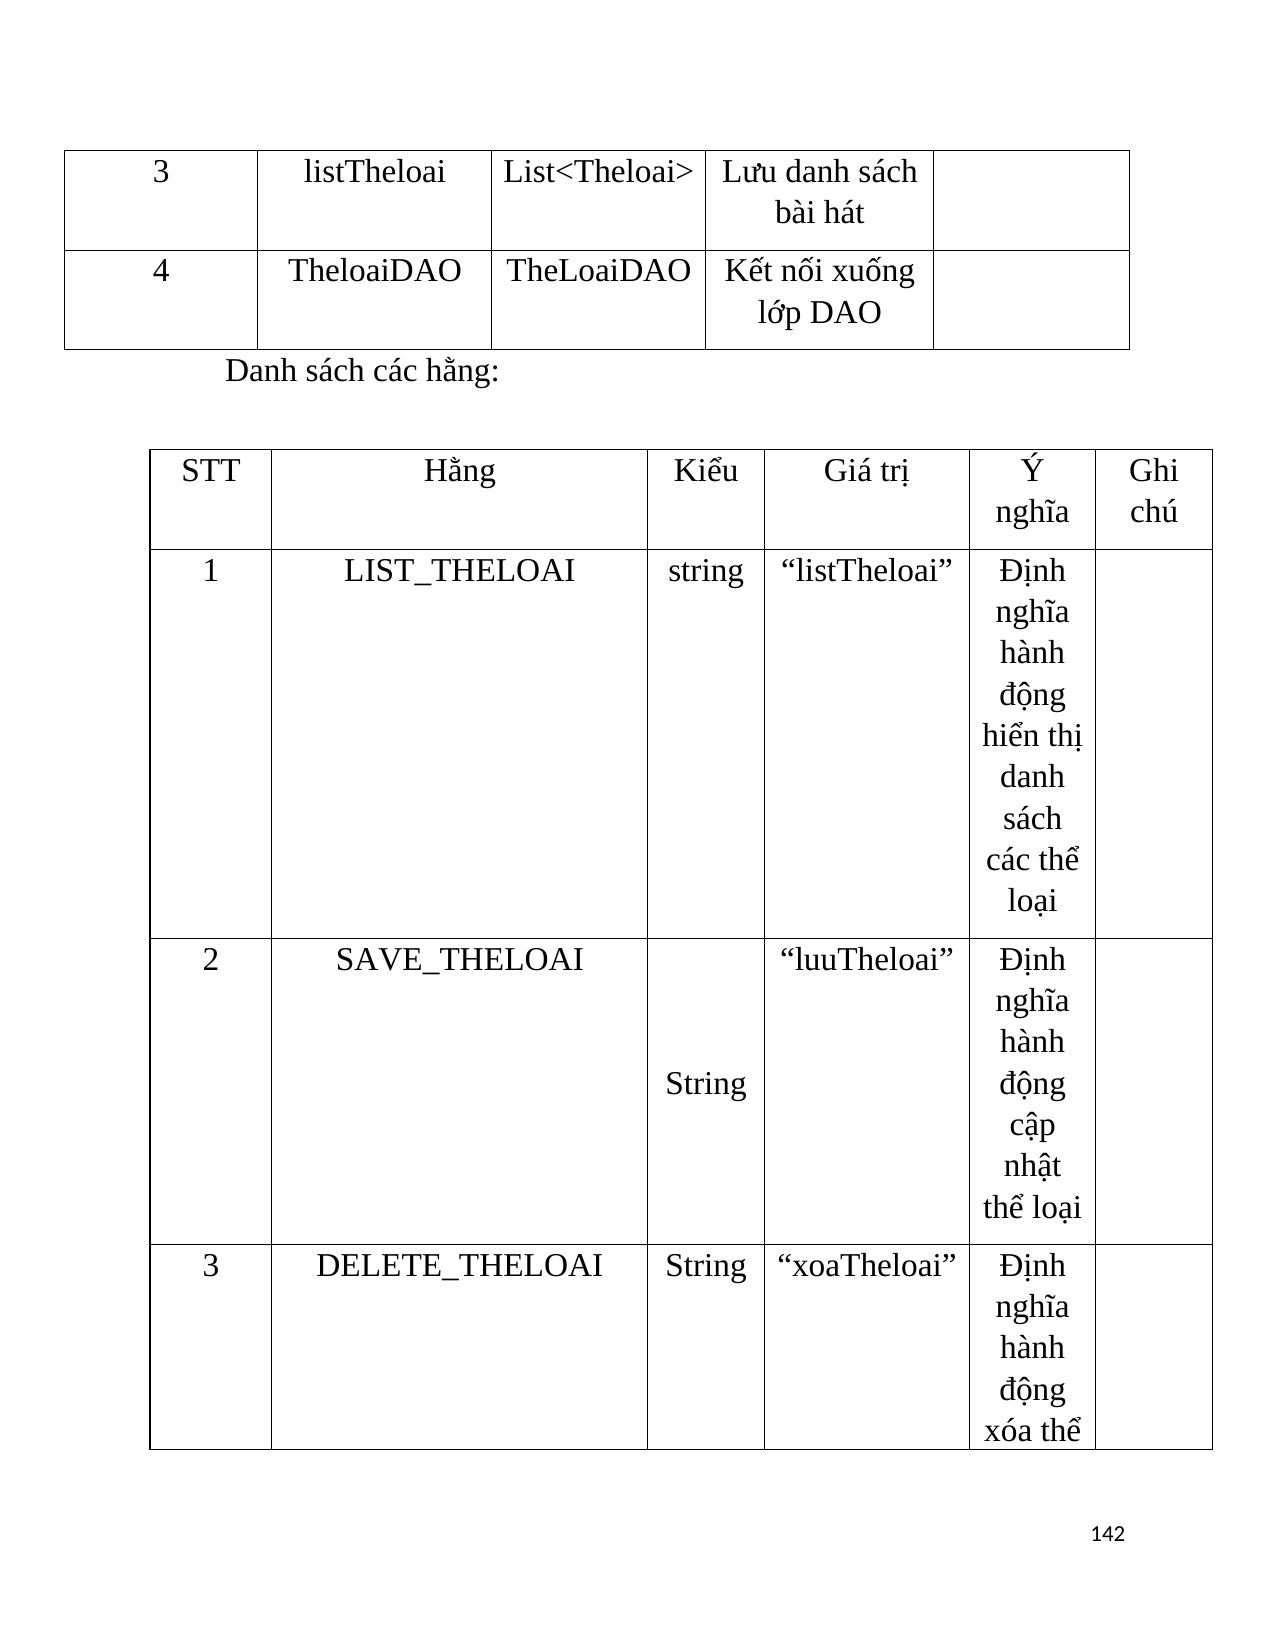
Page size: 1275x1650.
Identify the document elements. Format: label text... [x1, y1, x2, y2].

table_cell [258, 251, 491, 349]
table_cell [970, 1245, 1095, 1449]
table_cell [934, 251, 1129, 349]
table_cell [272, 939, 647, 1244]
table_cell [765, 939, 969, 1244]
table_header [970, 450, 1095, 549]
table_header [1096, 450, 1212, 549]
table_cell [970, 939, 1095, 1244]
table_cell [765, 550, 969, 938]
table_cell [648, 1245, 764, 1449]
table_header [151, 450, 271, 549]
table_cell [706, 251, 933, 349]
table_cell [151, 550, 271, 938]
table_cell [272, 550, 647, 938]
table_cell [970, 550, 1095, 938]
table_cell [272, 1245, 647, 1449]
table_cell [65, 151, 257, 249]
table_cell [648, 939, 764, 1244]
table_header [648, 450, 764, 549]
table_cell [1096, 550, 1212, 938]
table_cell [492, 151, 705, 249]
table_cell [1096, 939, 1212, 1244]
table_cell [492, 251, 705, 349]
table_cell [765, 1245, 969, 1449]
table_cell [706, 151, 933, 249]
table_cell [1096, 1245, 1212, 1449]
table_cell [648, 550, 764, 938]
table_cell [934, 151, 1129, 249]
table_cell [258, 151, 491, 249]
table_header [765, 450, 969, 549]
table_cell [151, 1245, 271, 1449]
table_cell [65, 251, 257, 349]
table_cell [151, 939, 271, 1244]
list Danh sách các hằng: [225, 350, 1125, 388]
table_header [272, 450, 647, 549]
